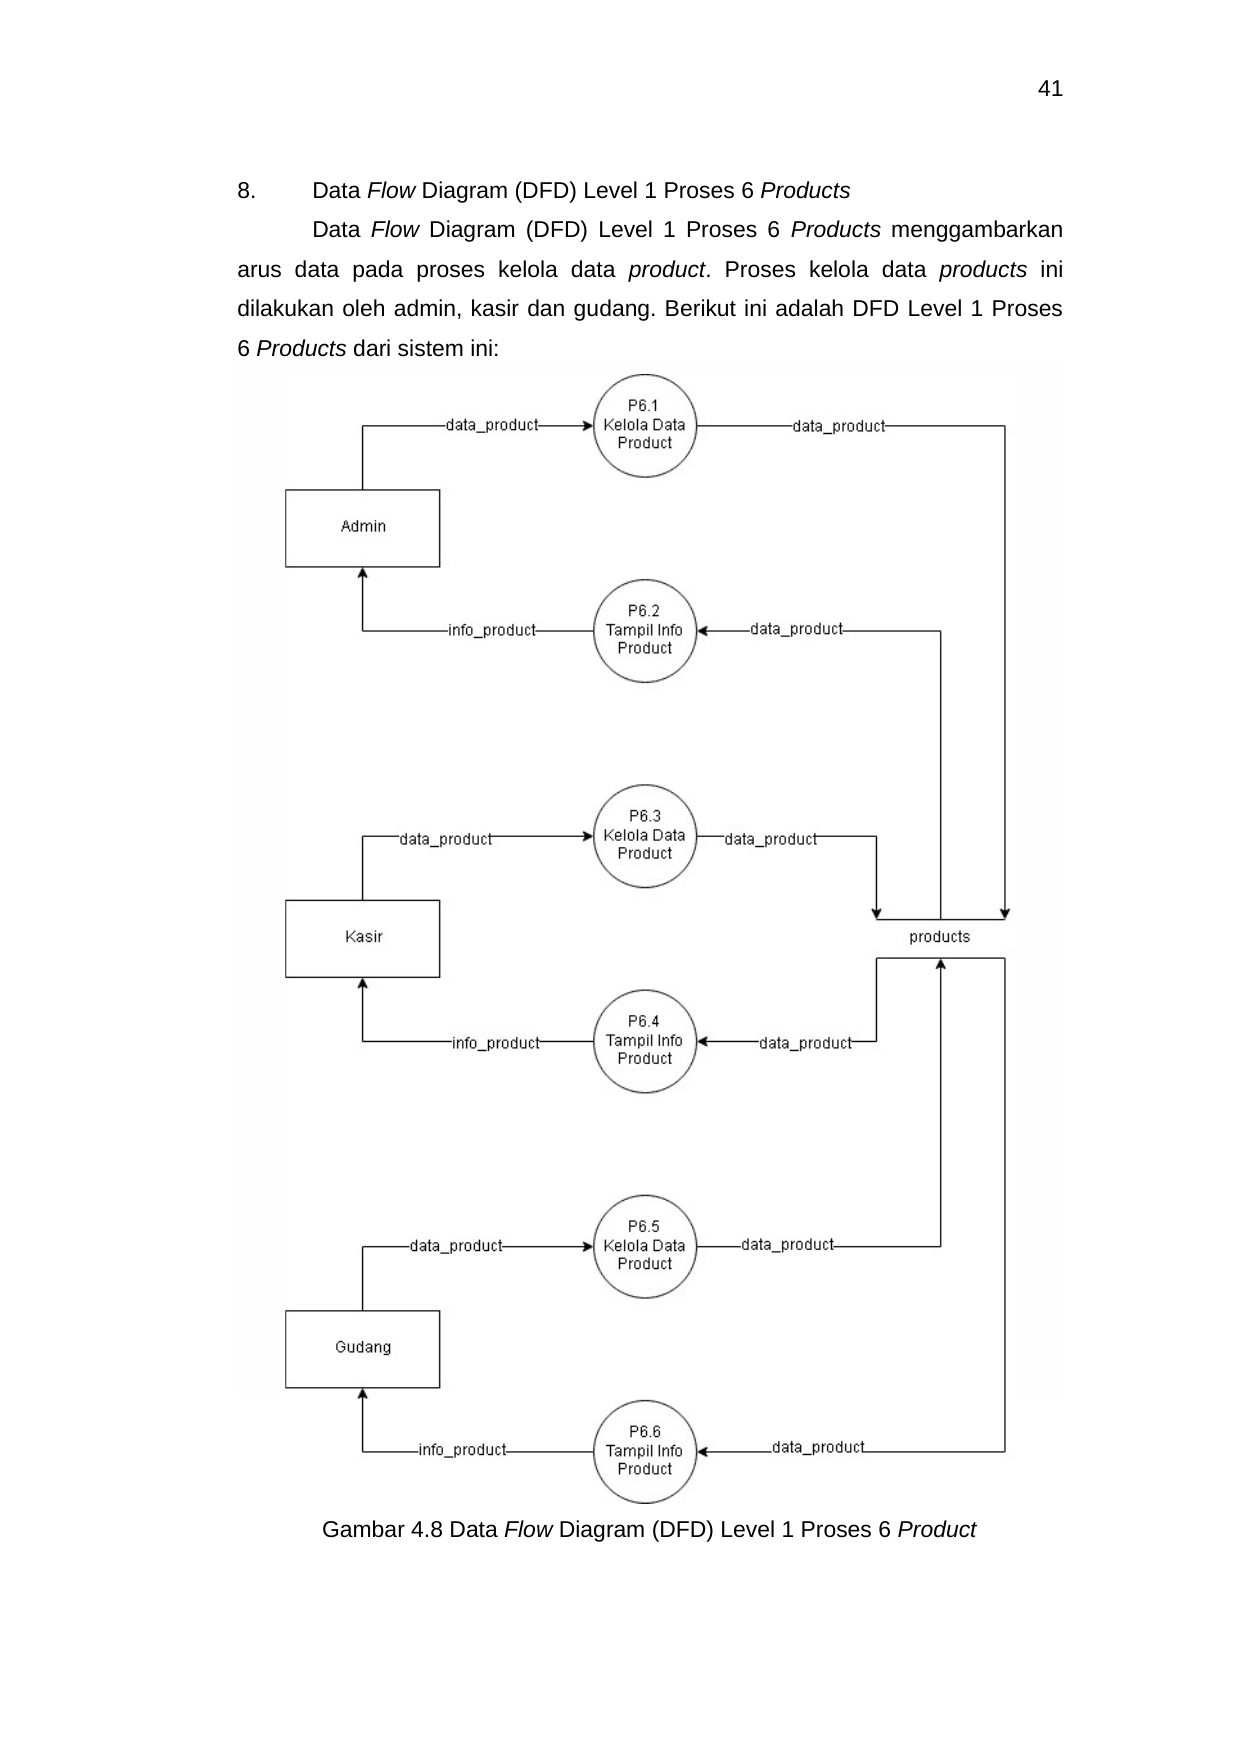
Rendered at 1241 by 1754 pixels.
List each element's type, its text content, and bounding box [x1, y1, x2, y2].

list Data Flow Diagram (DFD) Level 1 Proses 6 Products [237, 177, 1063, 203]
text Data Flow Diagram (DFD) Level 1 Proses 6 Products menggambarkan arus data pada proses kelola data product. Proses kelola data products ini dilakukan oleh admin, kasir dan gudang. Berikut ini adalah DFD Level 1 Proses 6 Products dari sistem ini: [237, 216, 1063, 361]
text Gambar 4.8 Data Flow Diagram (DFD) Level 1 Proses 6 Product [237, 1516, 1063, 1543]
picture [285, 374, 1015, 1504]
